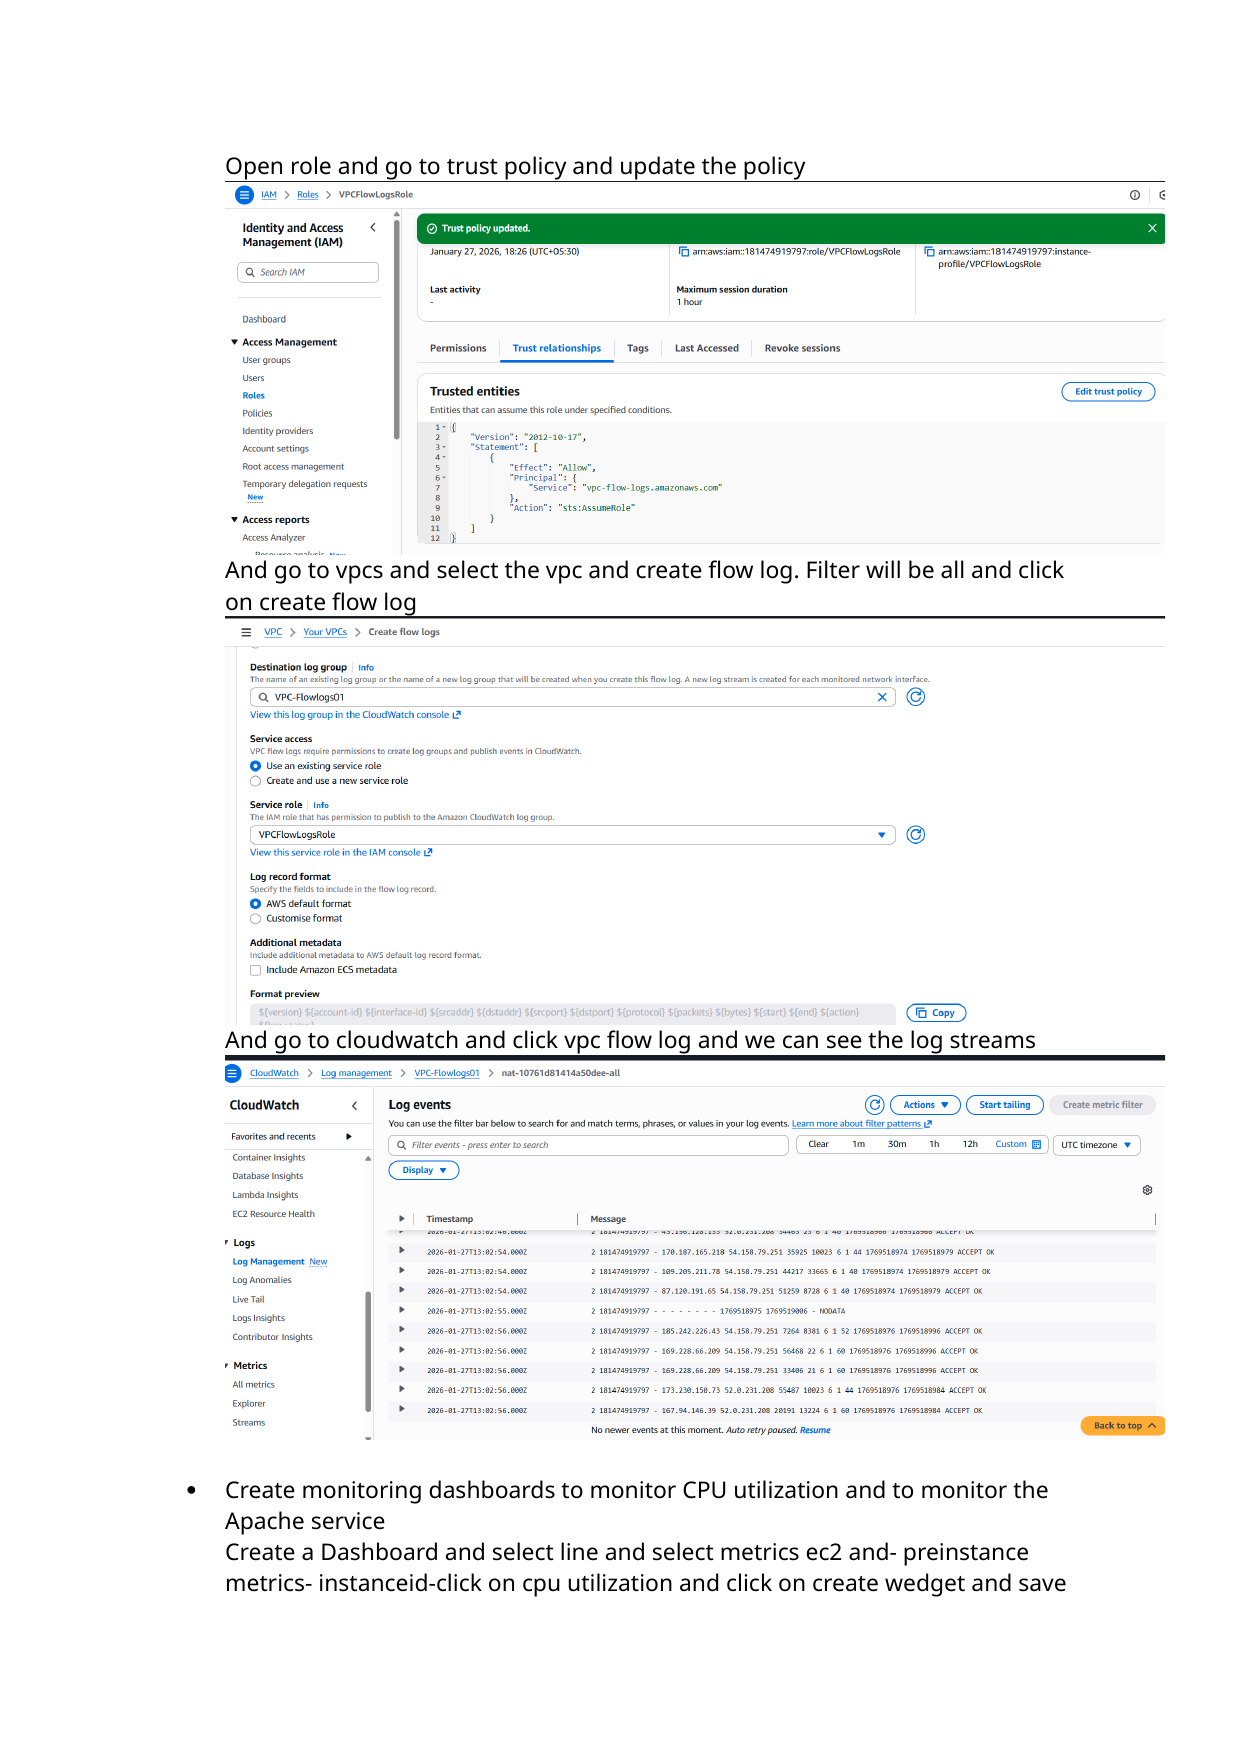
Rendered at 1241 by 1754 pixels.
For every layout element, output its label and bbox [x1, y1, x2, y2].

list [187, 1474, 1090, 1599]
picture [225, 181, 1166, 555]
picture [225, 1055, 1166, 1440]
picture [225, 616, 1166, 1025]
list [187, 150, 1090, 1474]
